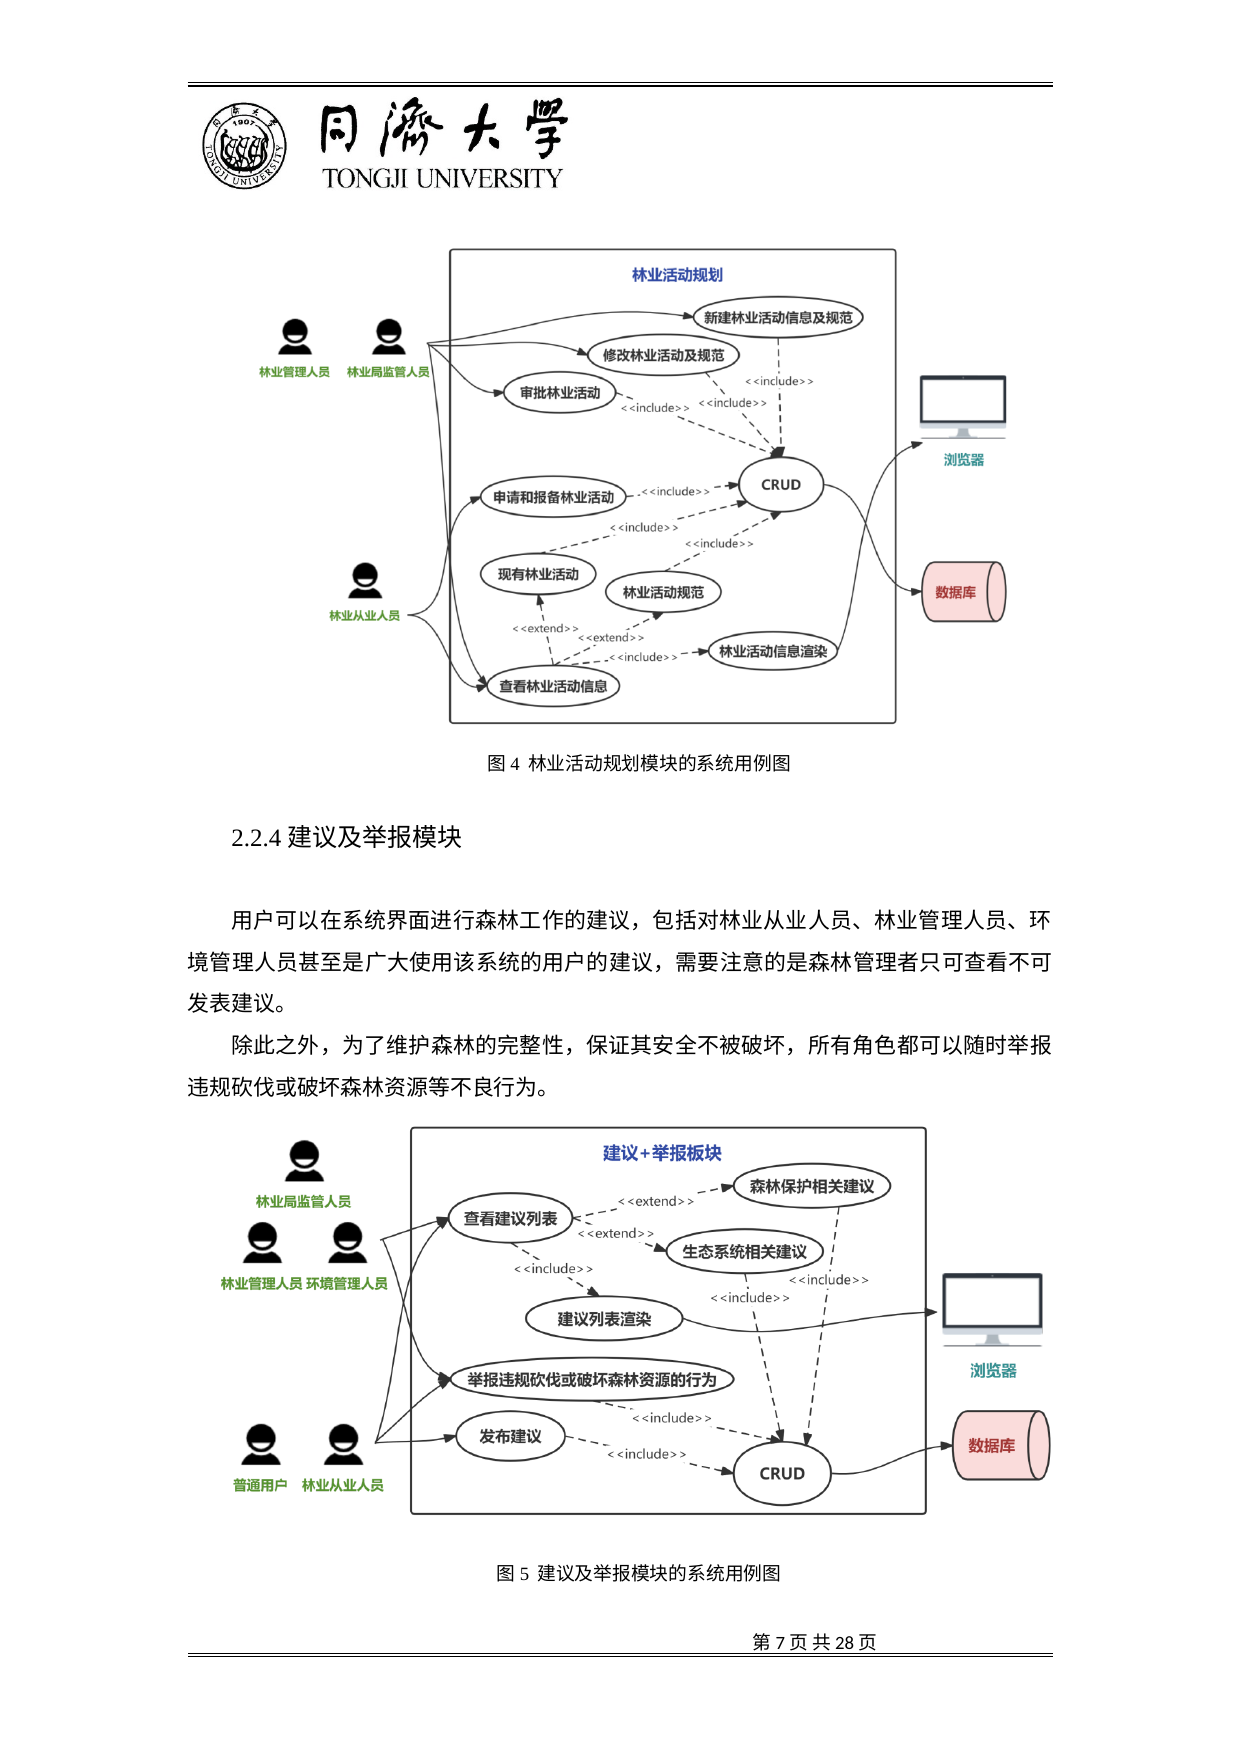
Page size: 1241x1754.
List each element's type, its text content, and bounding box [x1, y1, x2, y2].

text 图 4 林业活动规划模块的系统用例图 [187, 749, 1053, 776]
text 除此之外，为了维护森林的完整性，保证其安全不被破坏，所有角色都可以随时举报违规砍伐或破坏森林资源等不良行为。 [187, 1020, 1053, 1103]
text 图 5 建议及举报模块的系统用例图 [187, 1558, 1053, 1586]
picture [257, 228, 1027, 744]
text 用户可以在系统界面进行森林工作的建议，包括对林业从业人员、林业管理人员、环境管理人员甚至是广大使用该系统的用户的建议，需要注意的是森林管理者只可查看不可发表建议。 [187, 895, 1053, 1020]
picture [187, 90, 585, 194]
picture [187, 1103, 1074, 1538]
subtitle 2.2.4 建议及举报模块 [187, 803, 1053, 868]
